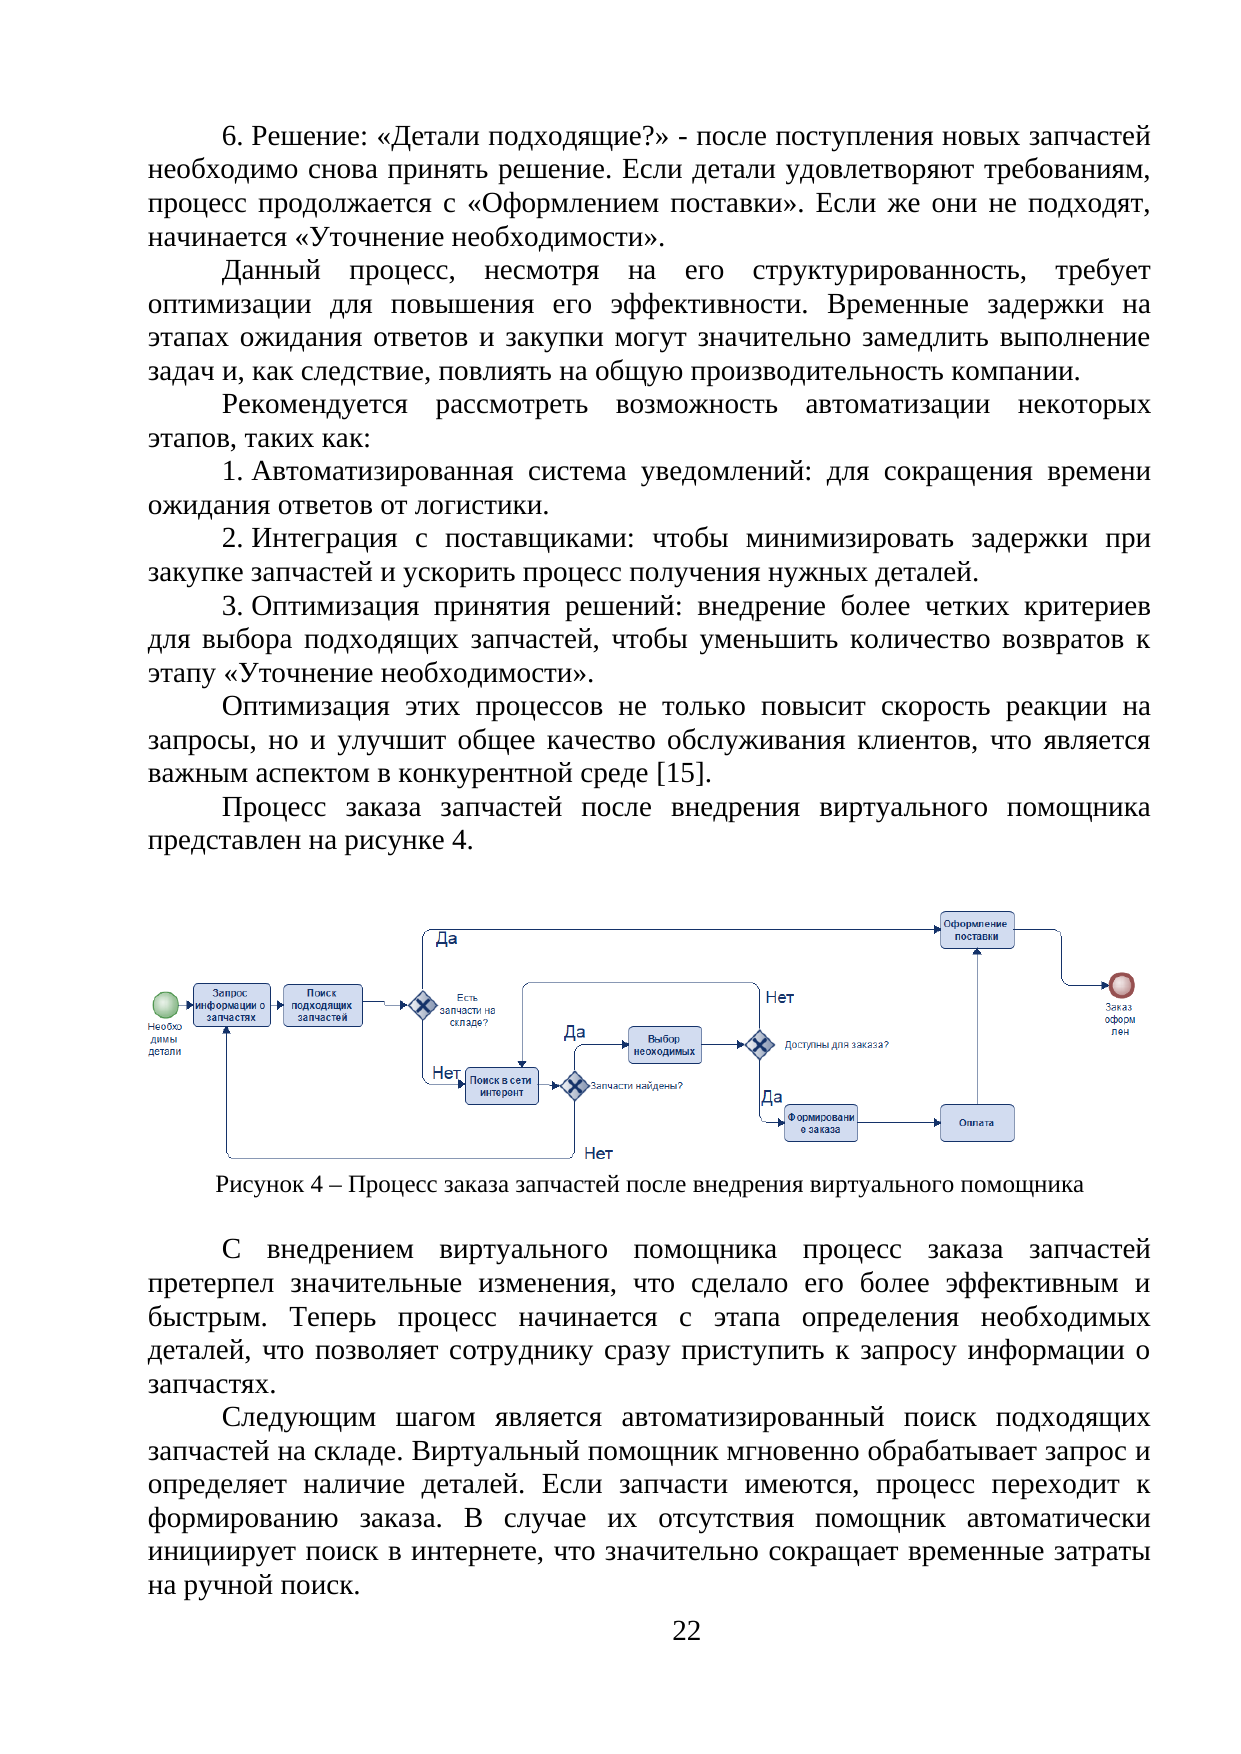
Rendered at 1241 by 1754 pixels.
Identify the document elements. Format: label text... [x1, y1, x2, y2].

list Решение: «Детали подходящие?» - после поступления новых запчастей необходимо снова принять решение. Если детали удовлетворяют требованиям, процесс продолжается с «Оформлением поставки». Если же они не подходят, начинается «Уточнение необходимости». [148, 118, 1152, 252]
text Следующим шагом является автоматизированный поиск подходящих запчастей на складе. Виртуальный помощник мгновенно обрабатывает запрос и определяет наличие деталей. Если запчасти имеются, процесс переходит к формированию заказа. В случае их отсутствия помощник автоматически инициирует поиск в интернете, что значительно сокращает временные затраты на ручной поиск. [148, 1399, 1152, 1601]
text Процесс заказа запчастей после внедрения виртуального помощника представлен на рисунке 4. [148, 789, 1152, 856]
text С внедрением виртуального помощника процесс заказа запчастей претерпел значительные изменения, что сделало его более эффективным и быстрым. Теперь процесс начинается с этапа определения необходимых деталей, что позволяет сотруднику сразу приступить к запросу информации о запчастях. [148, 1232, 1152, 1399]
list Оптимизация принятия решений: внедрение более четких критериев для выбора подходящих запчастей, чтобы уменьшить количество возвратов к этапу «Уточнение необходимости». [148, 588, 1152, 688]
text Рисунок 4 – Процесс заказа запчастей после внедрения виртуального помощника [148, 1169, 1152, 1198]
picture [147, 889, 1147, 1170]
text Рекомендуется рассмотреть возможность автоматизации некоторых этапов, таких как: [148, 386, 1152, 453]
text Данный процесс, несмотря на его структурированность, требует оптимизации для повышения его эффективности. Временные задержки на этапах ожидания ответов и закупки могут значительно замедлить выполнение задач и, как следствие, повлиять на общую производительность компании. [148, 252, 1152, 386]
text Оптимизация этих процессов не только повысит скорость реакции на запросы, но и улучшит общее качество обслуживания клиентов, что является важным аспектом в конкурентной среде [15]. [148, 688, 1152, 789]
list Интеграция с поставщиками: чтобы минимизировать задержки при закупке запчастей и ускорить процесс получения нужных деталей. [148, 521, 1152, 588]
list Автоматизированная система уведомлений: для сокращения времени ожидания ответов от логистики. [148, 453, 1152, 521]
